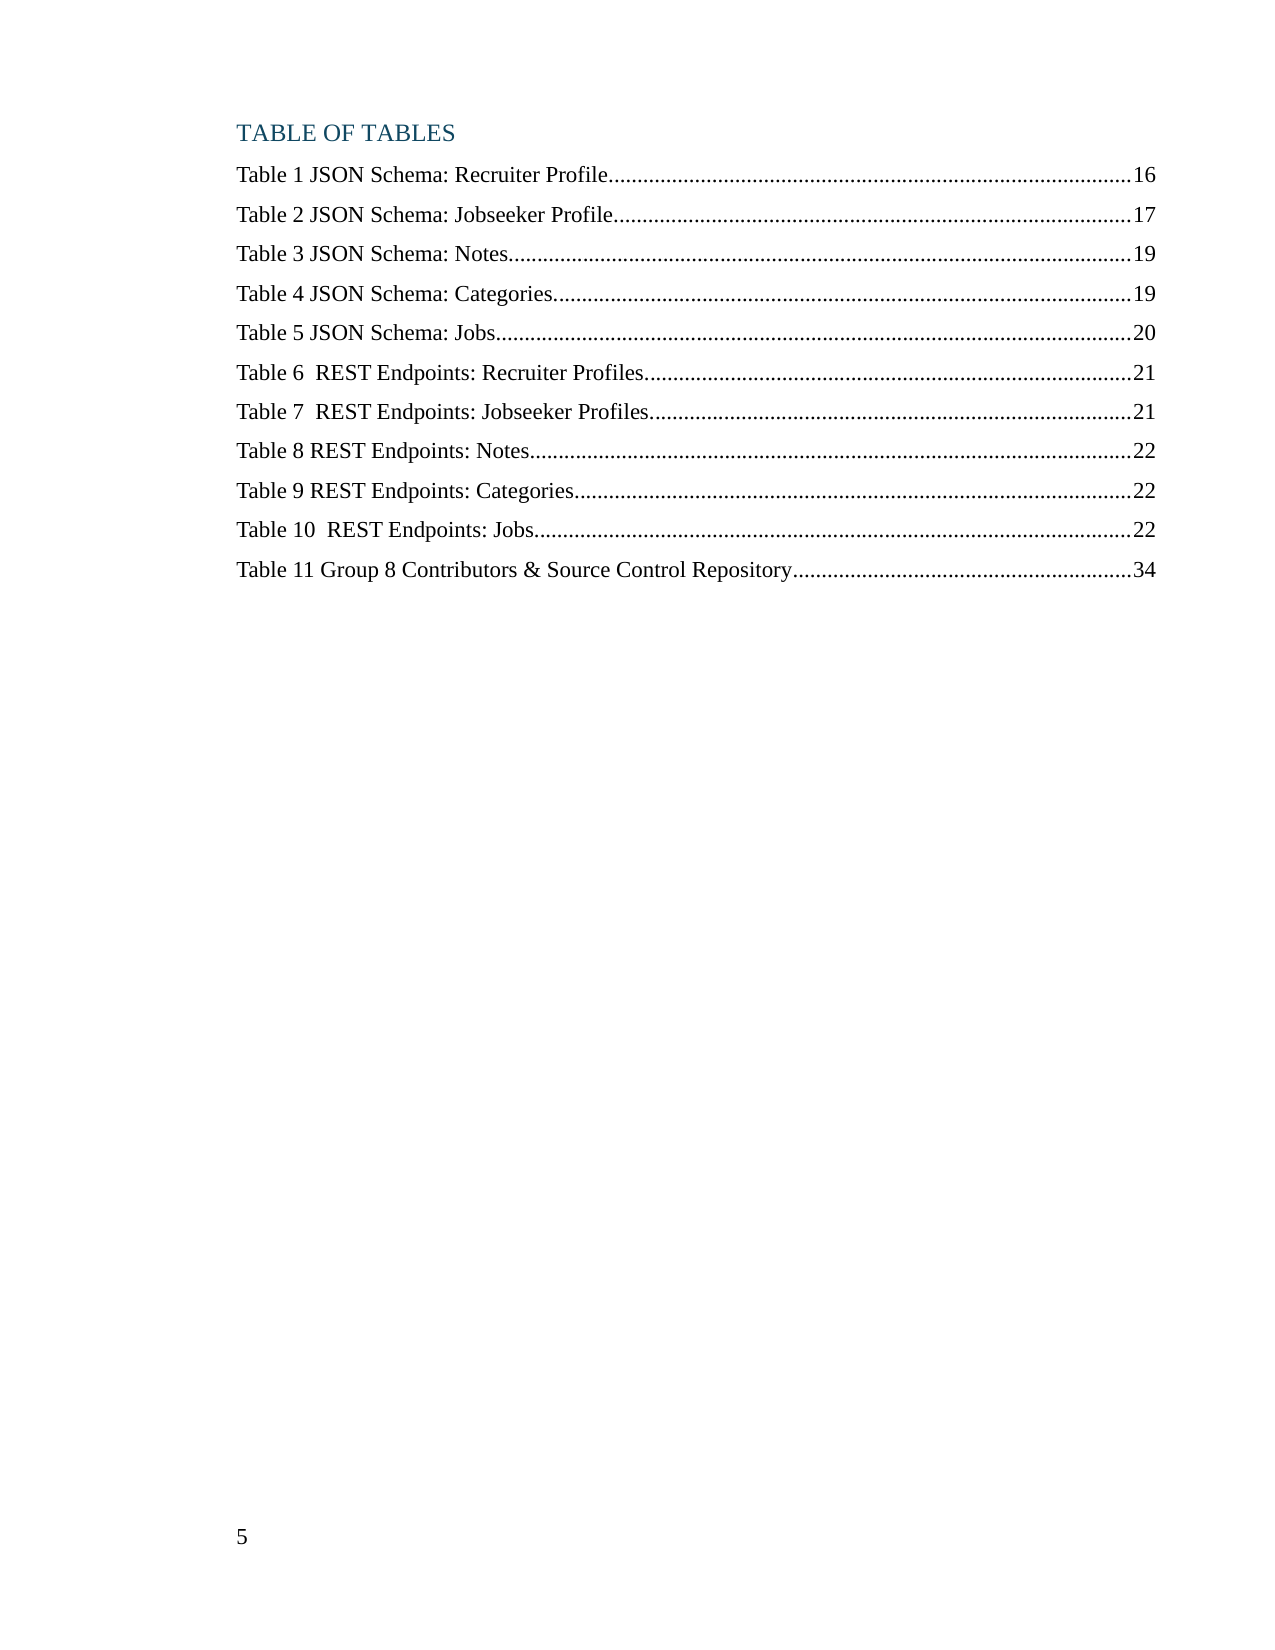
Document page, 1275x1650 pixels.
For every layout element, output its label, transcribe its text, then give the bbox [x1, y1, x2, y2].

text Table 10 REST Endpoints: Jobs. 22 [236, 517, 1157, 543]
text Table 4 JSON Schema: Categories. 19 [236, 280, 1157, 306]
text Table 1 JSON Schema: Recruiter Profile. 16 [236, 161, 1157, 188]
text Table 9 REST Endpoints: Categories. 22 [236, 477, 1157, 503]
text Table 7 REST Endpoints: Jobseeker Profiles. 21 [236, 398, 1157, 424]
text Table 5 JSON Schema: Jobs. 20 [236, 319, 1157, 346]
text Table 11 Group 8 Contributors & Source Control Repository 34 [236, 556, 1157, 582]
text Table 6 REST Endpoints: Recruiter Profiles. 21 [236, 359, 1157, 385]
text Table 8 REST Endpoints: Notes. 22 [236, 438, 1157, 464]
text TABLE OF TABLES [236, 118, 1157, 147]
text Table 2 JSON Schema: Jobseeker Profile. 17 [236, 201, 1157, 227]
text Table 3 JSON Schema: Notes. 19 [236, 240, 1157, 267]
